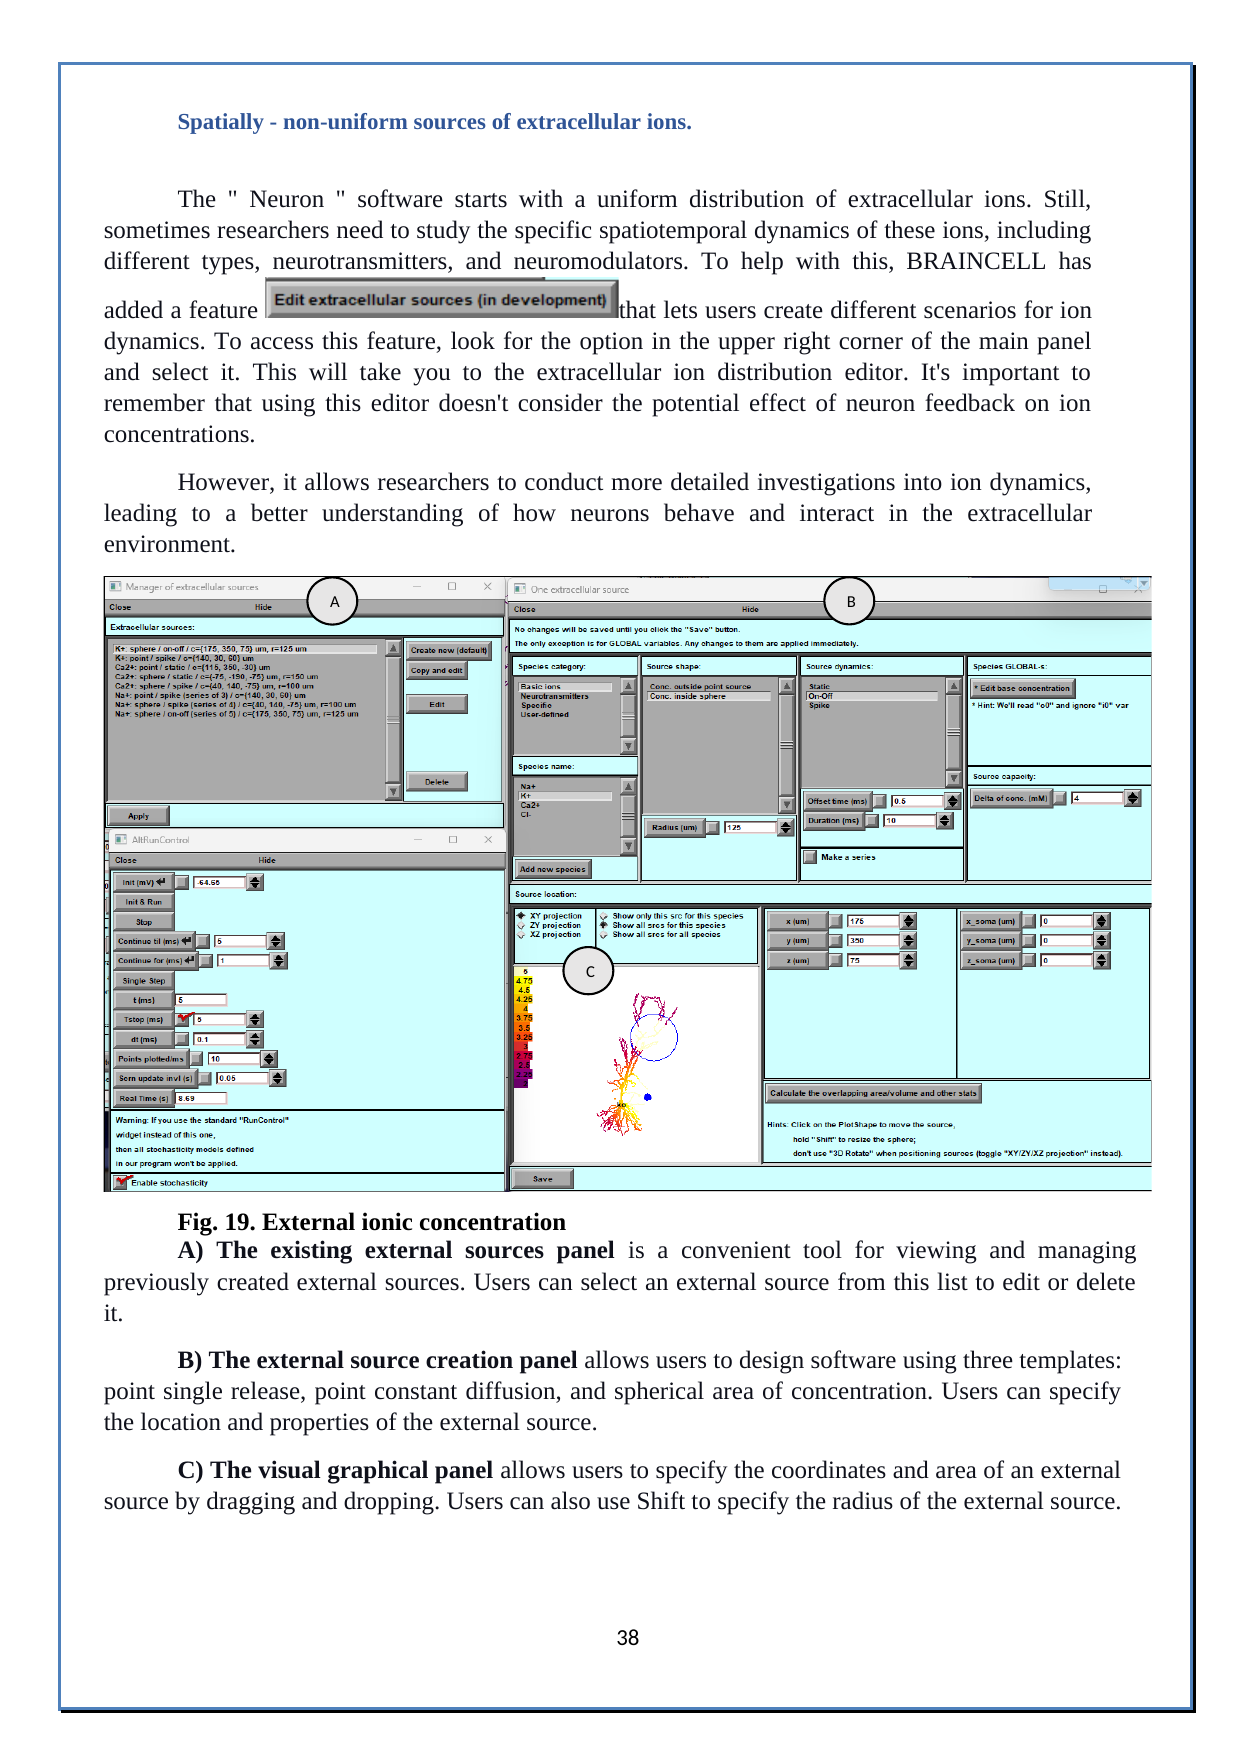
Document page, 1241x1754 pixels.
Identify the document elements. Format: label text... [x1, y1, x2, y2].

picture [265, 277, 619, 318]
picture [103, 576, 1152, 1192]
text Fig. 19. External ionic concentration [103, 1210, 1093, 1235]
text The " Neuron " software starts with a uniform distribution of extracellular ions. Still, sometimes researchers need to study the specific spatiotemporal dynamics of these ions, including different types, neurotransmitters, and neuromodulators. To help with this, BRAINCELL has added a feature that lets users create different scenarios for ion dynamics. To access this feature, look for the option in the upper right corner of the main panel and select it. This will take you to the extracellular ion distribution editor. It's important to remember that using this editor doesn't consider the potential effect of neuron feedback on ion concentrations. [103, 184, 1093, 448]
text However, it allows researchers to conduct more detailed investigations into ion dynamics, leading to a better understanding of how neurons behave and interact in the extracellular environment. [103, 467, 1093, 557]
subtitle Spatially - non-uniform sources of extracellular ions. [103, 108, 1093, 134]
text B) The external source creation panel allows users to design software using three templates: point single release, point constant diffusion, and spherical area of concentration. Users can specify the location and properties of the external source. [103, 1345, 1122, 1436]
text A) The existing external sources panel is a convenient tool for viewing and managing previously created external sources. Users can select an external source from this list to edit or delete it. [103, 1236, 1137, 1326]
text C) The visual graphical panel allows users to specify the coordinates and area of an external source by dragging and dropping. Users can also use Shift to specify the radius of the external source. [103, 1455, 1122, 1515]
